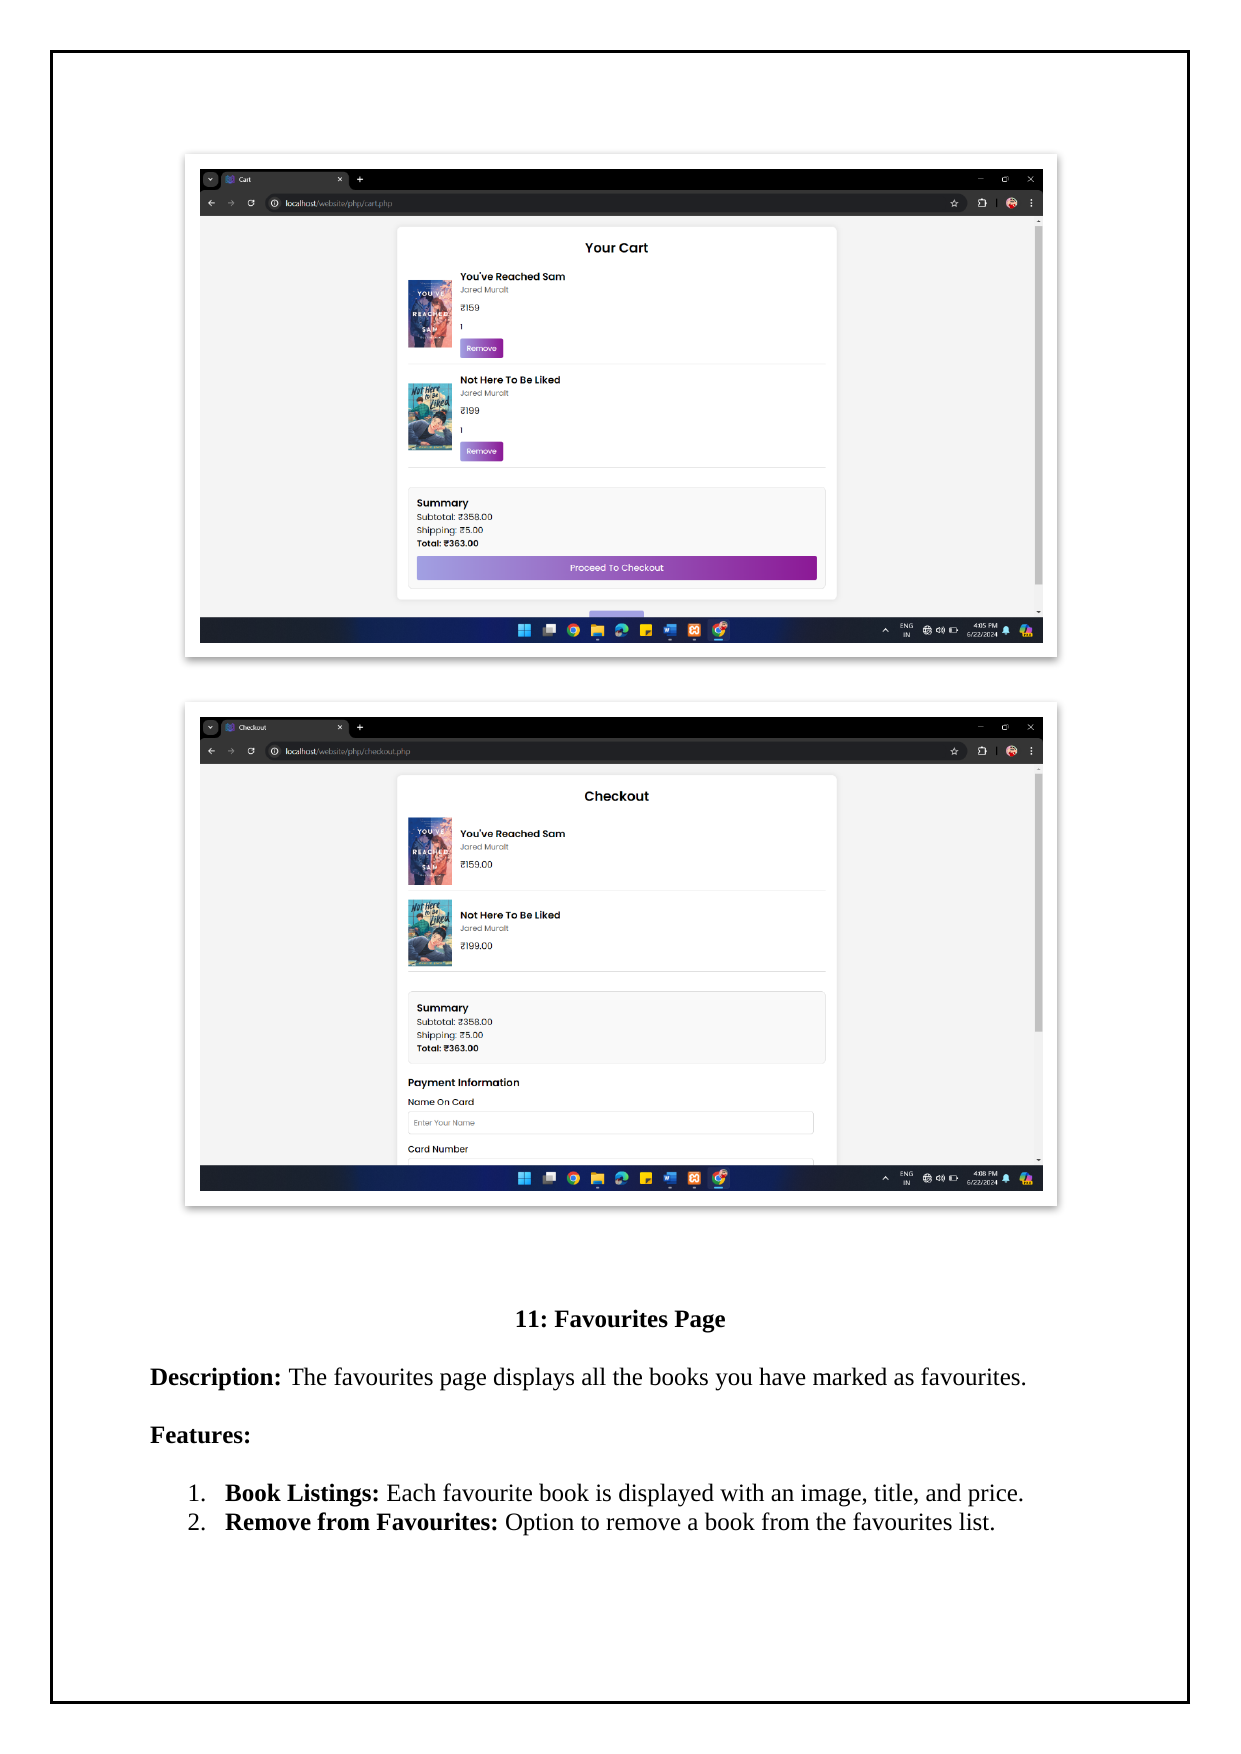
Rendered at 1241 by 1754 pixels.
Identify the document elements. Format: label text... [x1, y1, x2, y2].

text Description: The favourites page displays all the books you have marked as favourites. [150, 1362, 1090, 1391]
text Features: [150, 1420, 1090, 1449]
list Remove from Favourites: Option to remove a book from the favourites list. [187, 1507, 1090, 1535]
picture [200, 717, 1043, 1191]
list Book Listings: Each favourite book is displayed with an image, title, and price. [187, 1478, 1090, 1507]
text 11: Favourites Page [150, 1304, 1090, 1333]
picture [200, 169, 1043, 643]
